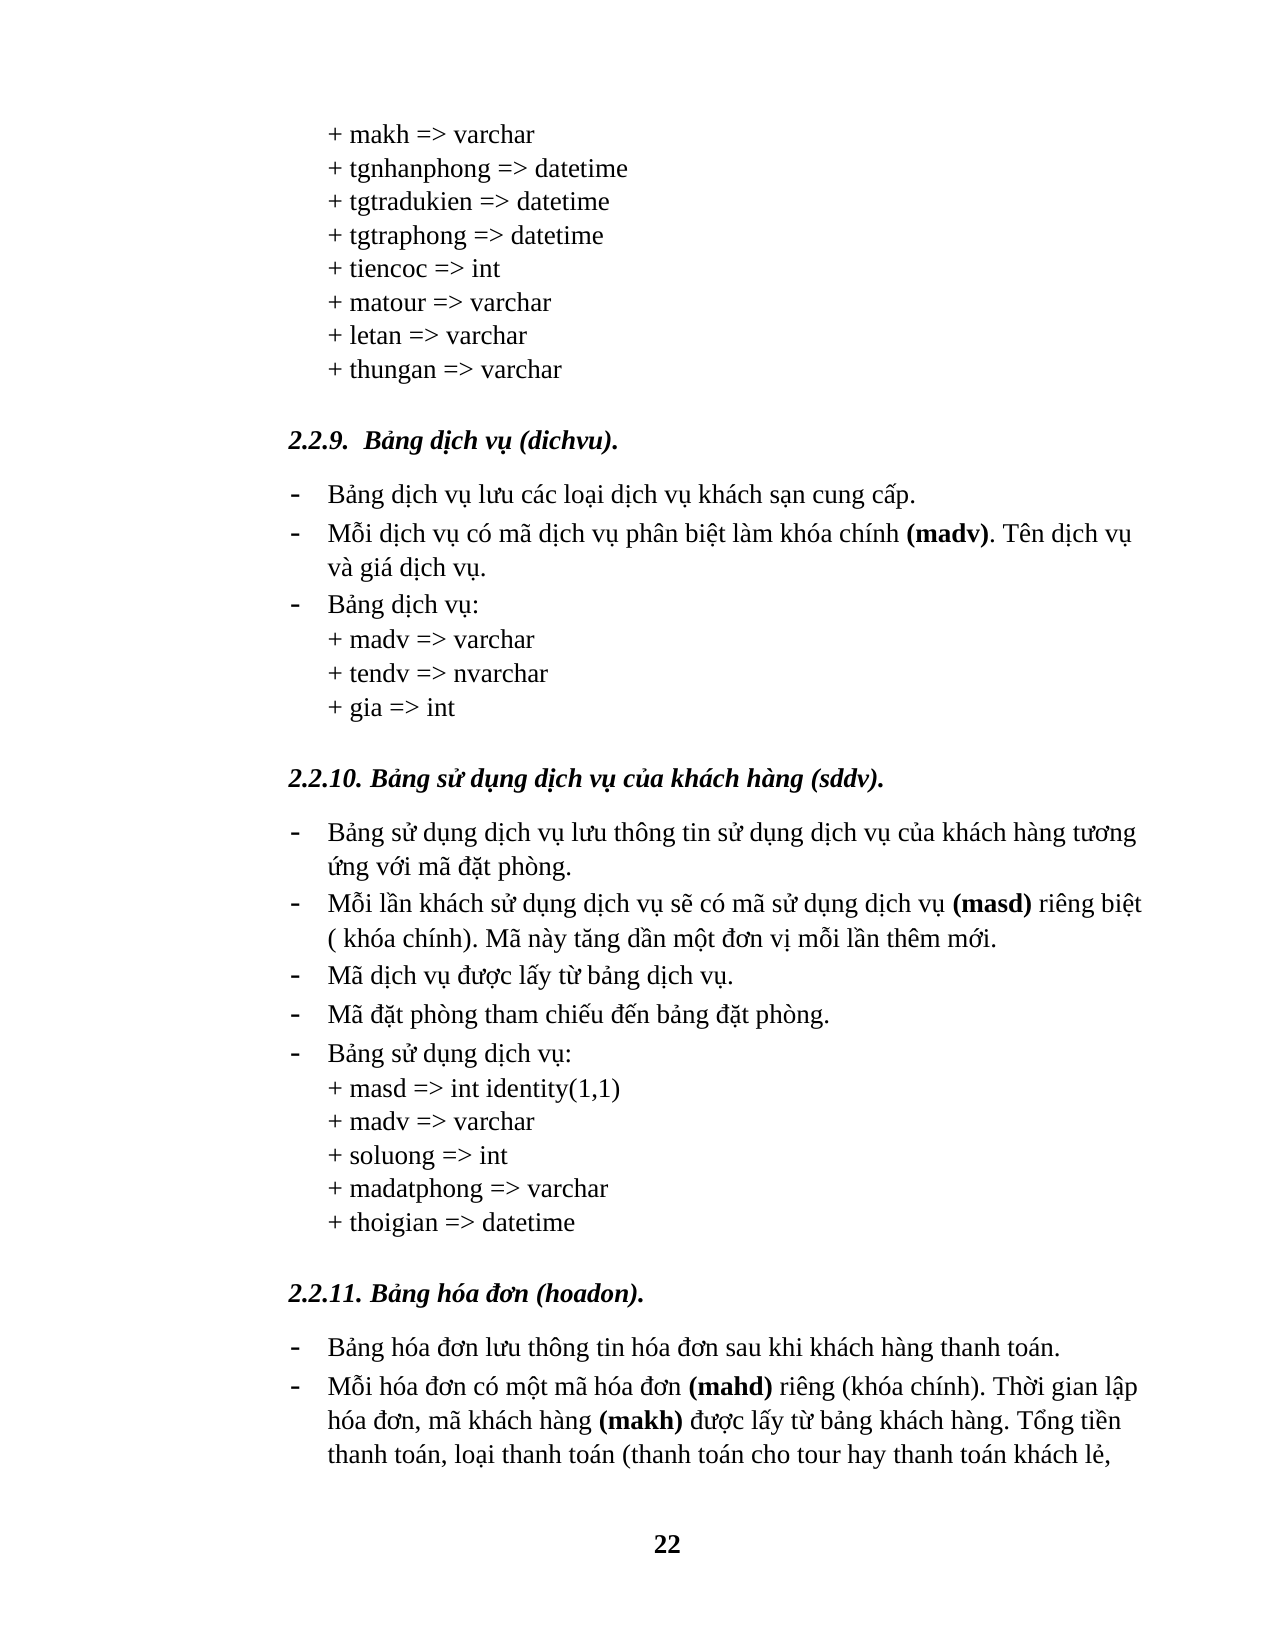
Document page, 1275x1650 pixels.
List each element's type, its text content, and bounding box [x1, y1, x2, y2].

list + tgtradukien => datetime [327, 185, 1157, 216]
list Bảng dịch vụ lưu các loại dịch vụ khách sạn cung cấp. [290, 474, 1157, 510]
list Mã dịch vụ được lấy từ bảng dịch vụ. [290, 956, 1157, 992]
list + thungan => varchar [327, 353, 1157, 384]
list Mã đặt phòng tham chiếu đến bảng đặt phòng. [290, 994, 1157, 1030]
list Mỗi dịch vụ có mã dịch vụ phân biệt làm khóa chính (madv). Tên dịch vụ và giá dịch vụ. [290, 513, 1157, 582]
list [290, 1366, 1157, 1469]
list + tiencoc => int [327, 252, 1157, 283]
list + tgnhanphong => datetime [327, 152, 1157, 183]
list + makh => varchar [327, 118, 1157, 149]
list Bảng dịch vụ (dichvu). [288, 424, 1157, 455]
list + thoigian => datetime [327, 1206, 1157, 1237]
list + gia => int [327, 691, 1157, 722]
list Bảng hóa đơn lưu thông tin hóa đơn sau khi khách hàng thanh toán. [290, 1327, 1157, 1363]
list + matour => varchar [327, 286, 1157, 317]
list Bảng hóa đơn (hoadon). [288, 1277, 1157, 1308]
list + letan => varchar [327, 319, 1157, 351]
list Bảng sử dụng dịch vụ của khách hàng (sddv). [288, 762, 1157, 793]
list Bảng sử dụng dịch vụ lưu thông tin sử dụng dịch vụ của khách hàng tương ứng với mã đặt phòng. [290, 812, 1157, 881]
list + tendv => nvarchar [327, 657, 1157, 688]
list + madatphong => varchar [327, 1172, 1157, 1204]
list Bảng dịch vụ: [290, 585, 1157, 621]
list + madv => varchar [327, 1105, 1157, 1137]
list Mỗi lần khách sử dụng dịch vụ sẽ có mã sử dụng dịch vụ (masd) riêng biệt ( khóa chính). Mã này tăng dần một đơn vị mỗi lần thêm mới. [290, 884, 1157, 953]
list + tgtraphong => datetime [327, 219, 1157, 250]
list + soluong => int [327, 1139, 1157, 1170]
list + madv => varchar [327, 623, 1157, 655]
list Bảng sử dụng dịch vụ: [290, 1033, 1157, 1069]
list + masd => int identity(1,1) [327, 1072, 1157, 1103]
